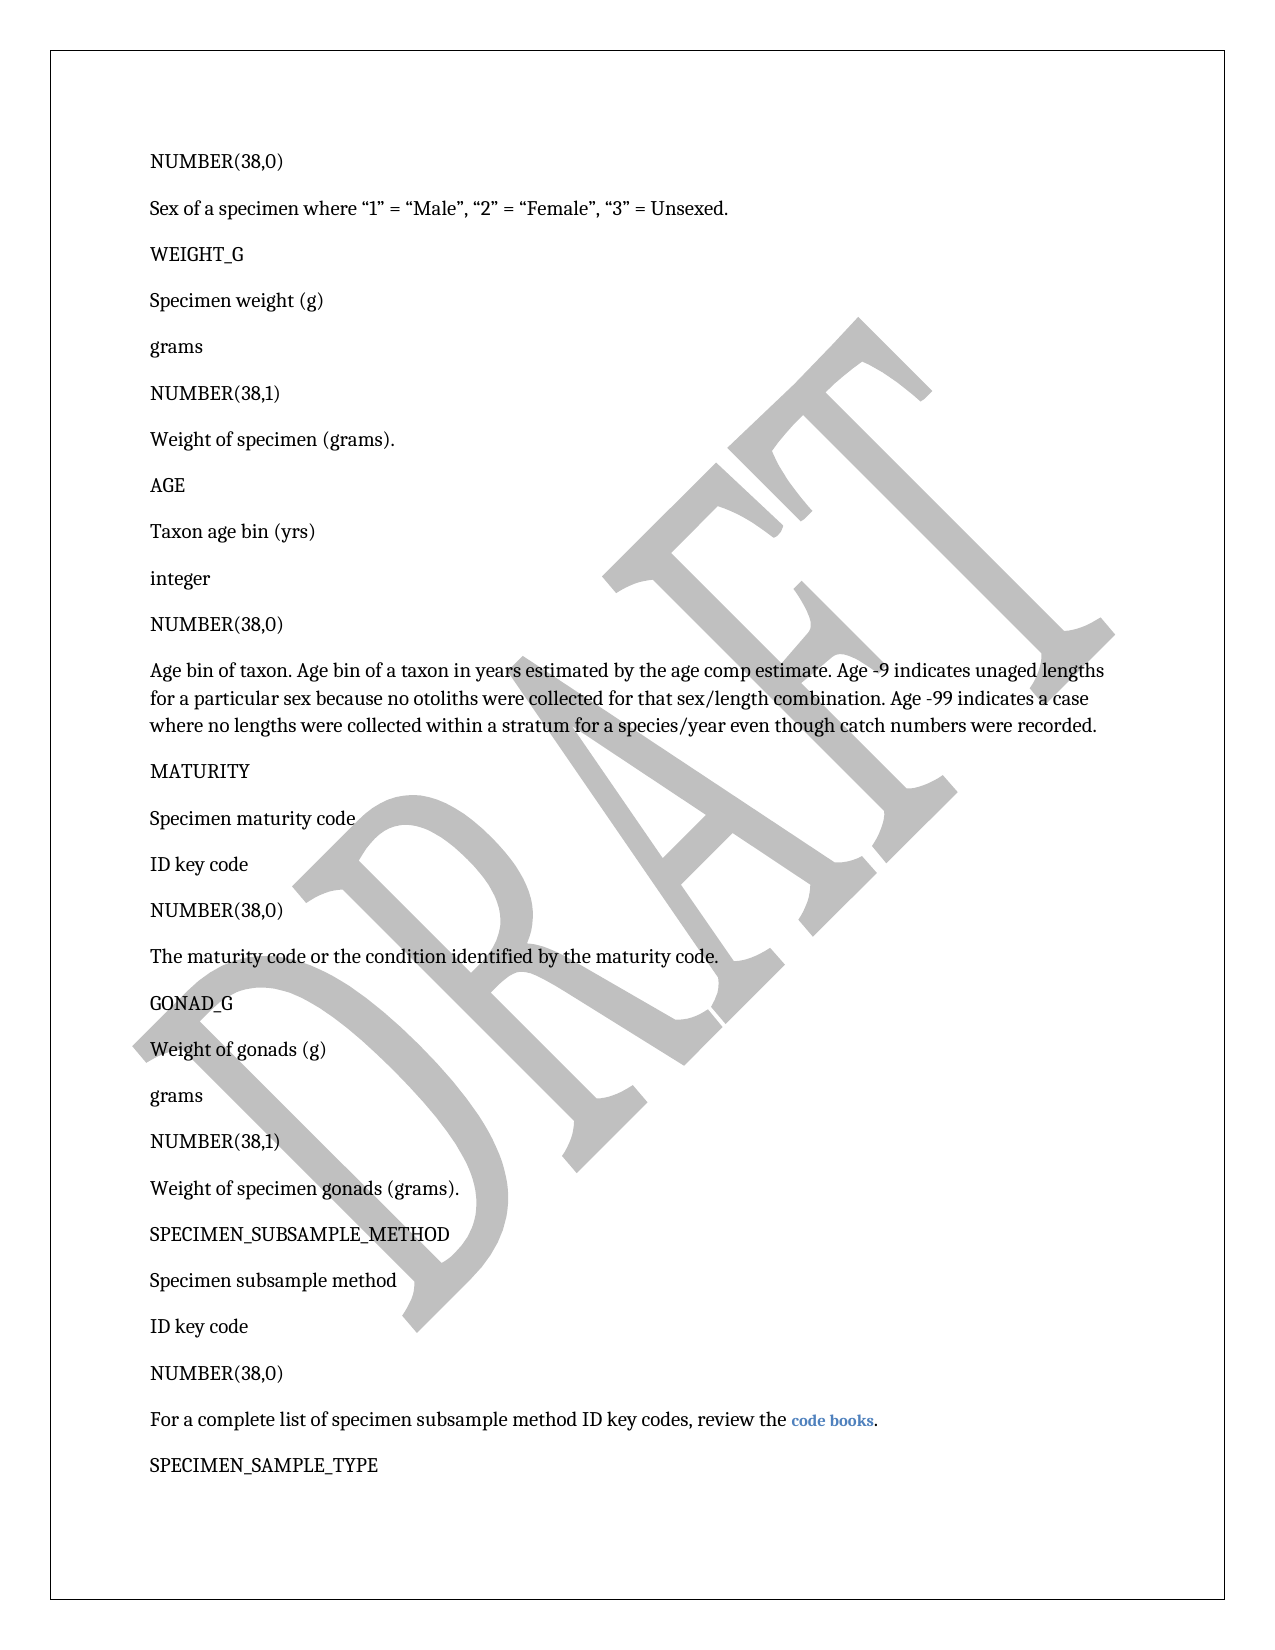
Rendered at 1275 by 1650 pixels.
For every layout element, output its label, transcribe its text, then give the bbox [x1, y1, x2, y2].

text The maturity code or the condition identified by the maturity code. [150, 945, 1125, 969]
text NUMBER(38,0) [150, 899, 1125, 923]
text Weight of specimen (grams). [150, 427, 1125, 451]
text Specimen weight (g) [150, 289, 1125, 313]
text grams [150, 335, 1125, 359]
text ID key code [150, 1315, 1125, 1339]
text SPECIMEN_SAMPLE_TYPE [150, 1454, 1125, 1478]
text Specimen maturity code [150, 806, 1125, 830]
text NUMBER(38,0) [150, 150, 1125, 174]
text MATURITY [150, 760, 1125, 784]
text Sex of a specimen where “1” = “Male”, “2” = “Female”, “3” = Unsexed. [150, 196, 1125, 220]
text Weight of gonads (g) [150, 1037, 1125, 1061]
text Weight of specimen gonads (grams). [150, 1176, 1125, 1200]
text integer [150, 566, 1125, 590]
text Age bin of taxon. Age bin of a taxon in years estimated by the age comp estimate. Age -9 indicates unaged lengths for a particular sex because no otoliths were collected for that sex/length combination. Age -99 indicates a case where no lengths were collected within a stratum for a species/year even though catch numbers were recorded. [150, 659, 1125, 738]
text Taxon age bin (yrs) [150, 520, 1125, 544]
text NUMBER(38,0) [150, 612, 1125, 636]
text ID key code [150, 852, 1125, 876]
text SPECIMEN_SUBSAMPLE_METHOD [150, 1222, 1125, 1246]
text NUMBER(38,0) [150, 1361, 1125, 1385]
text GONAD_G [150, 991, 1125, 1015]
text Specimen subsample method [150, 1269, 1125, 1293]
text For a complete list of specimen subsample method ID key codes, review the code books. [150, 1407, 1125, 1431]
text AGE [150, 474, 1125, 498]
text NUMBER(38,1) [150, 381, 1125, 405]
text NUMBER(38,1) [150, 1130, 1125, 1154]
text WEIGHT_G [150, 242, 1125, 266]
text grams [150, 1084, 1125, 1108]
